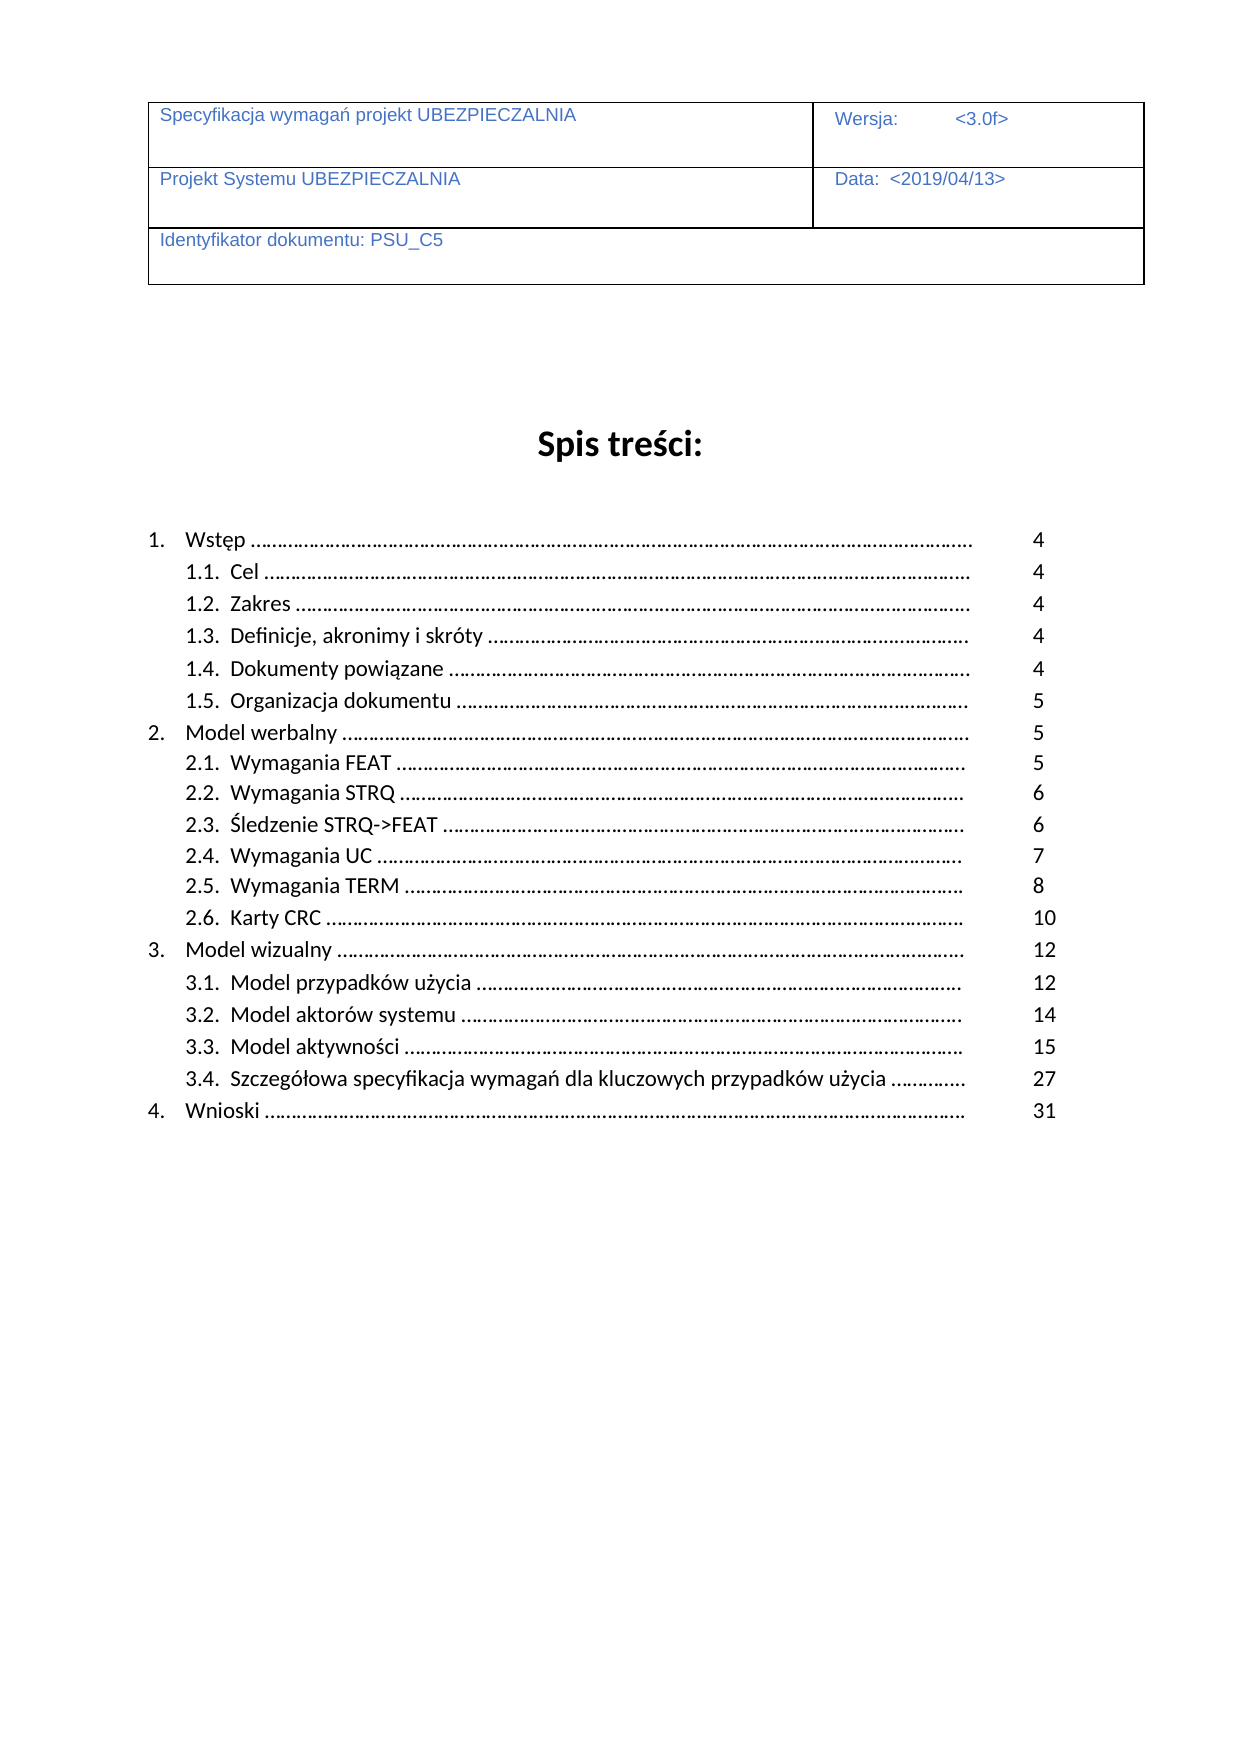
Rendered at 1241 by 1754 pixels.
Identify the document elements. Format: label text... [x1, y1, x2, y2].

list Model przypadków użycia ……………………………………………………………………………….. 12 [185, 968, 1093, 996]
list Organizacja dokumentu ………………………………………………………………………….………… 5 [185, 686, 1093, 714]
list Wymagania TERM ……………………………………………………………………………………………. 8 [185, 871, 1093, 899]
list Szczegółowa specyfikacja wymagań dla kluczowych przypadków użycia ………….. 27 [185, 1064, 1093, 1092]
list Model wizualny ……………………………………………………………………………………………………….. 12 [148, 935, 1093, 963]
list Model werbalny ……………………………………………………………………………………………………….. 5 [148, 718, 1093, 746]
list Model aktywności ……………………………………………………………………………………………. 15 [185, 1032, 1093, 1060]
list Karty CRC …………………………………………………………………………………………………………. 10 [185, 903, 1093, 931]
list Wymagania FEAT ……………………………………………………………………………………………… 5 [185, 748, 1093, 776]
list Zakres ……………………………………………………………………………………………………………….. 4 [185, 589, 1093, 617]
text Spis treści: [148, 420, 1093, 466]
list Wstęp ……………………………………………………………………………………………………………………….. 4 [148, 525, 1093, 553]
list Cel …………………………………………………………………………………………………………………….. 4 [185, 557, 1093, 585]
list Model aktorów systemu ………………………………………………………………………………….. 14 [185, 1000, 1093, 1028]
list Wymagania UC ………………………………………………………………………………………………… 7 [185, 841, 1093, 869]
list Śledzenie STRQ->FEAT ……………………………………………………………………………………… 6 [185, 811, 1093, 839]
list Dokumenty powiązane ……………………………………………………………………………………… 4 [185, 654, 1093, 682]
list Wnioski ……………………………………………………………………………………………………………………. 31 [148, 1096, 1093, 1124]
list Wymagania STRQ …………………………………………………………………………………………….. 6 [185, 778, 1093, 806]
list Definicje, akronimy i skróty …………………………………………………………………..………….. 4 [185, 621, 1093, 649]
